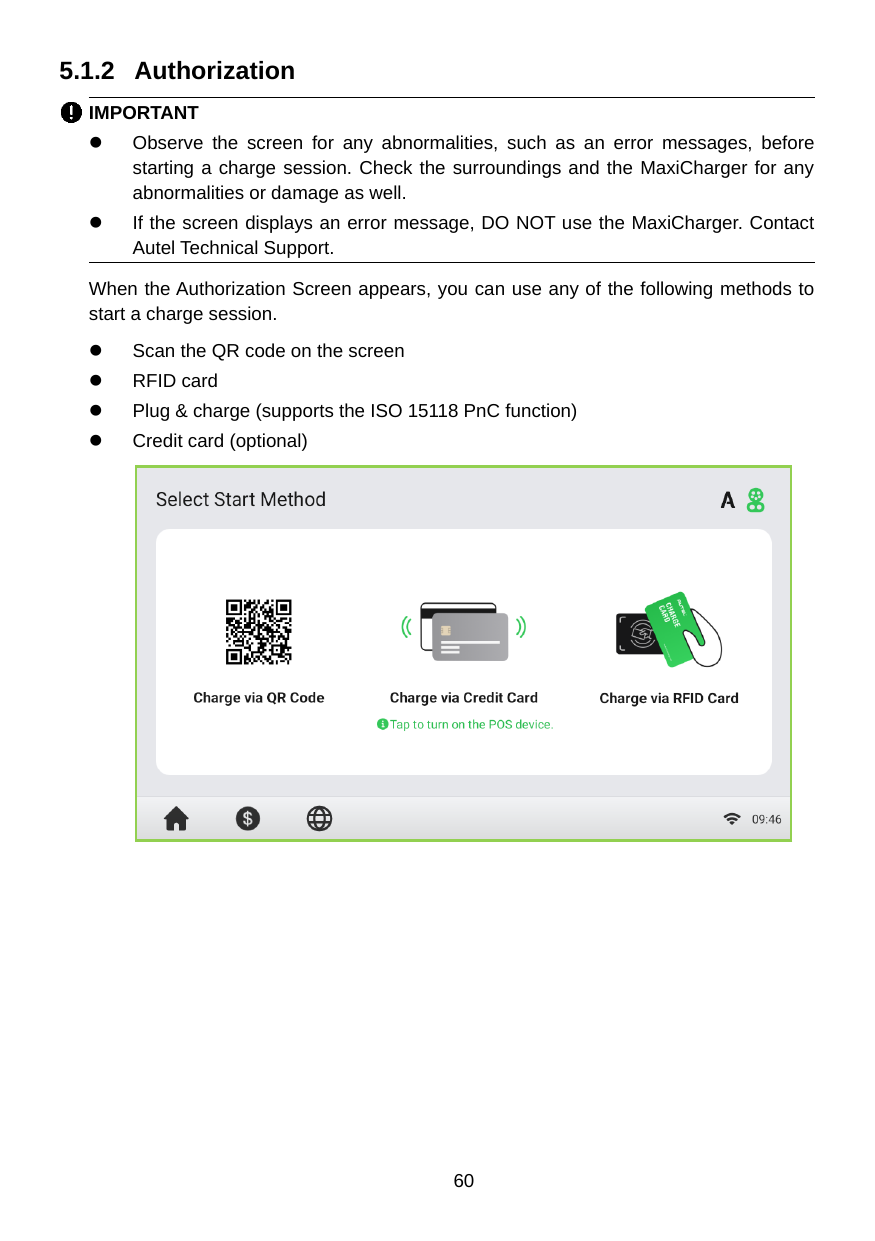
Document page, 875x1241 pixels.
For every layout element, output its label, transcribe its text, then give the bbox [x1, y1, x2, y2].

subtitle Authorization [59, 59, 815, 84]
list RFID card [89, 368, 815, 393]
list Scan the QR code on the screen [89, 338, 815, 363]
picture [137, 468, 790, 839]
text When the Authorization Screen appears, you can use any of the following methods to start a charge session. [89, 275, 815, 325]
list Plug & charge (supports the ISO 15118 PnC function) [89, 398, 815, 423]
list If the screen displays an error message, DO NOT use the MaxiCharger. Contact Autel Technical Support. [89, 207, 815, 262]
list Credit card (optional) [89, 428, 815, 453]
picture [59, 100, 83, 124]
text IMPORTANT [89, 98, 815, 125]
list Observe the screen for any abnormalities, such as an error messages, before starting a charge session. Check the surroundings and the MaxiCharger for any abnormalities or damage as well. [89, 127, 815, 205]
